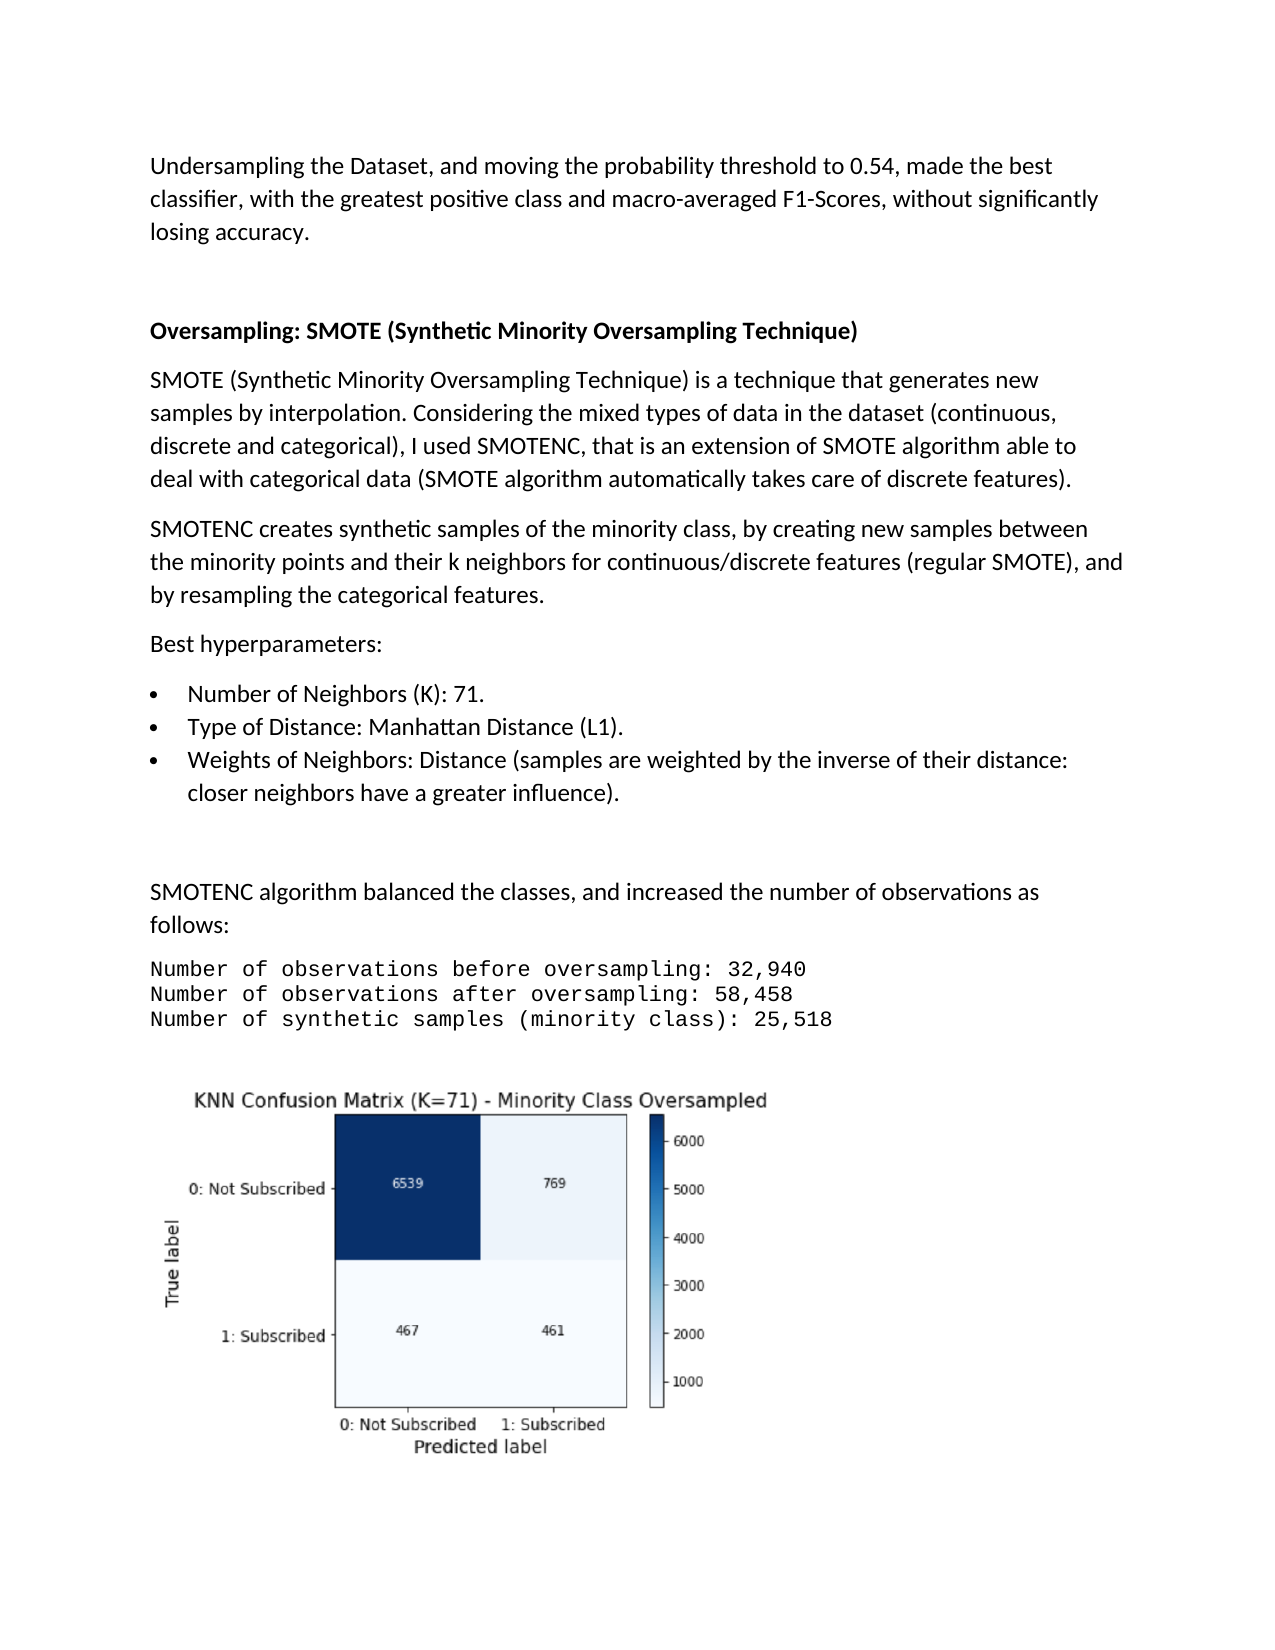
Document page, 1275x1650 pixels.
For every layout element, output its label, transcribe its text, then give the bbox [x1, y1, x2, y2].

text Number of observations before oversampling: 32,940 [150, 958, 1125, 983]
text Best hyperparameters: [150, 628, 1125, 659]
text Number of synthetic samples (minority class): 25,518 [150, 1008, 1125, 1033]
text Number of observations after oversampling: 58,458 [150, 983, 1125, 1008]
text Oversampling: SMOTE (Synthetic Minority Oversampling Technique) [150, 315, 1125, 346]
list Number of Neighbors (K): 71. [150, 678, 1125, 708]
list Weights of Neighbors: Distance (samples are weighted by the inverse of their distance: closer neighbors have a greater influence). [150, 744, 1125, 807]
text SMOTENC algorithm balanced the classes, and increased the number of observations as follows: [150, 876, 1125, 939]
list Type of Distance: Manhattan Distance (L1). [150, 711, 1125, 741]
text SMOTE (Synthetic Minority Oversampling Technique) is a technique that generates new samples by interpolation. Considering the mixed types of data in the dataset (continuous, discrete and categorical), I used SMOTENC, that is an extension of SMOTE algorithm able to deal with categorical data (SMOTE algorithm automatically takes care of discrete features). [150, 364, 1125, 494]
picture [150, 1078, 780, 1466]
text SMOTENC creates synthetic samples of the minority class, by creating new samples between the minority points and their k neighbors for continuous/discrete features (regular SMOTE), and by resampling the categorical features. [150, 513, 1125, 609]
text Undersampling the Dataset, and moving the probability threshold to 0.54, made the best classifier, with the greatest positive class and macro-averaged F1-Scores, without significantly losing accuracy. [150, 150, 1125, 246]
